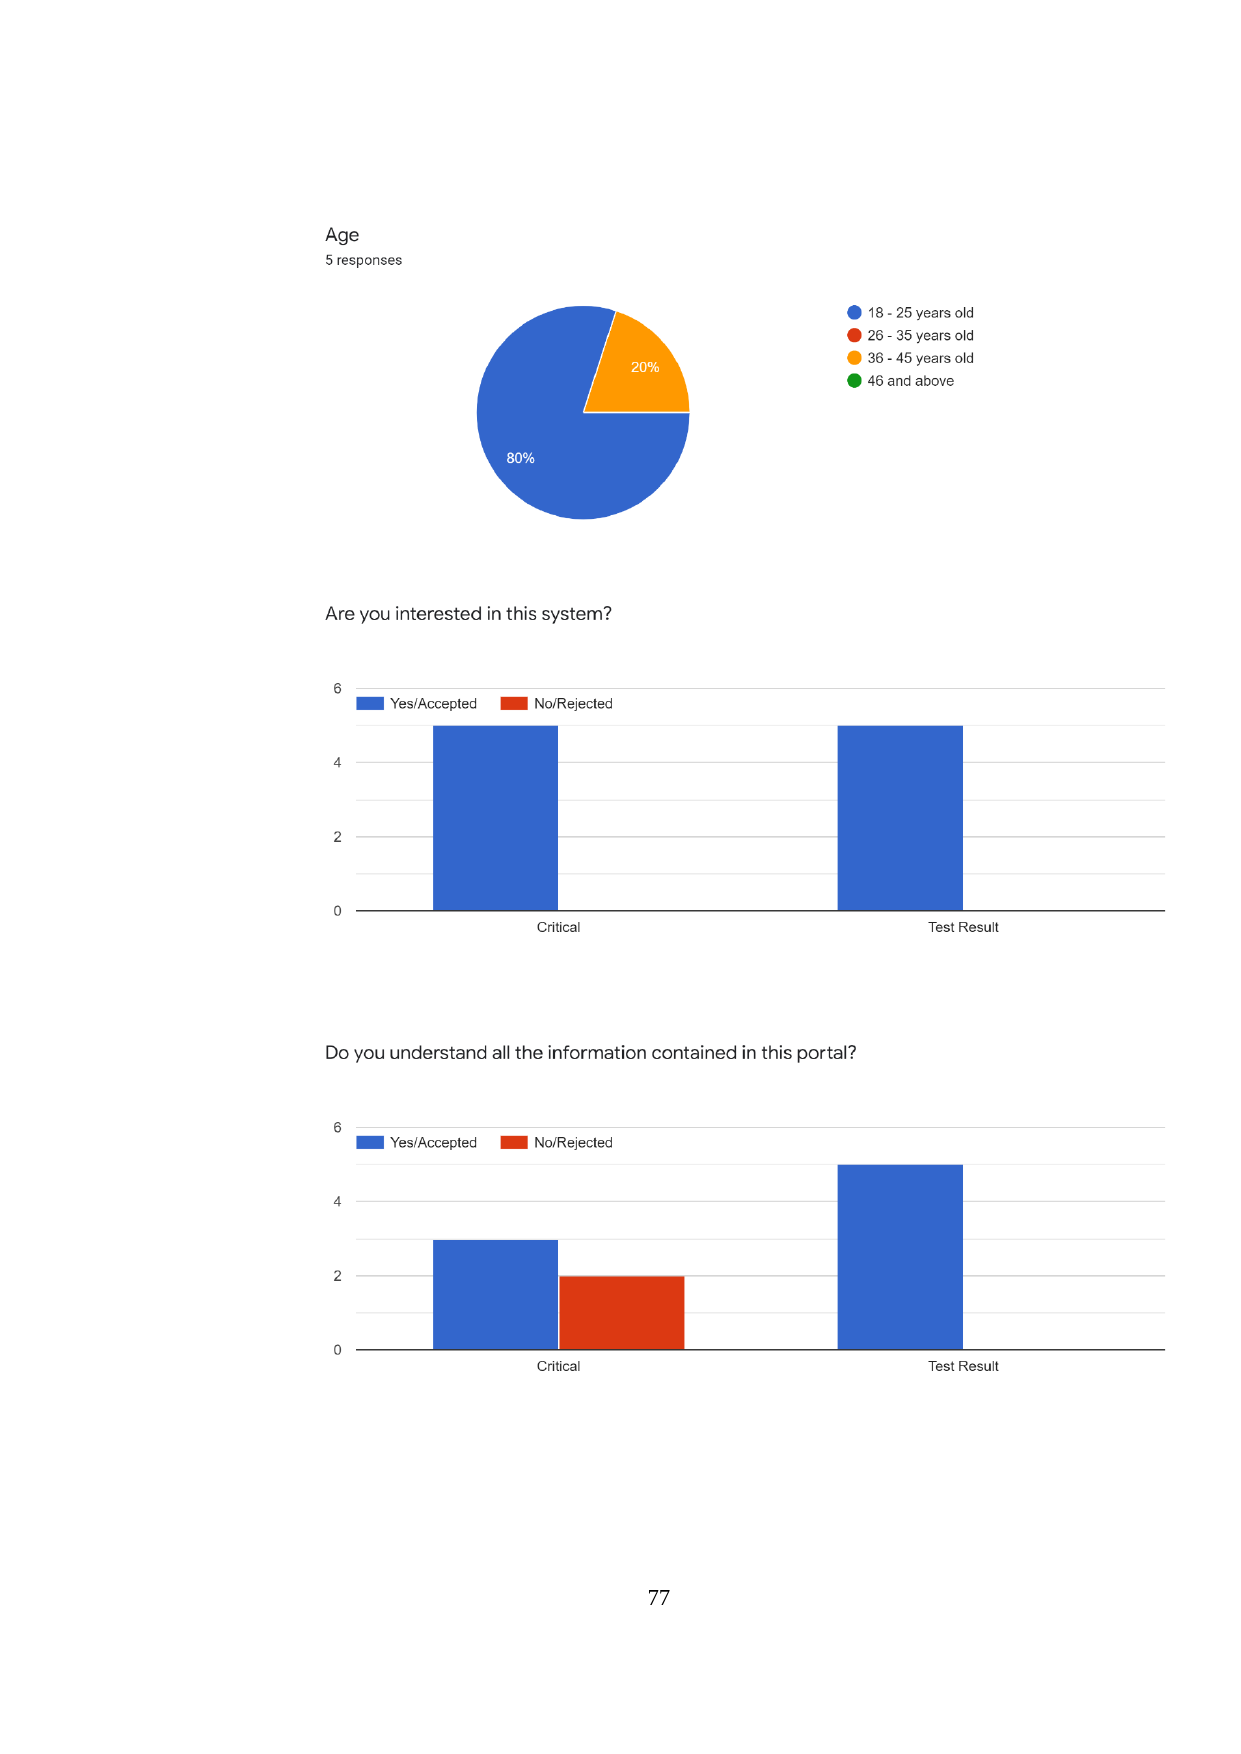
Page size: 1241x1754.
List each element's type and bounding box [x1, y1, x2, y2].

picture [296, 193, 1166, 560]
picture [296, 572, 1166, 998]
picture [296, 1011, 1166, 1437]
